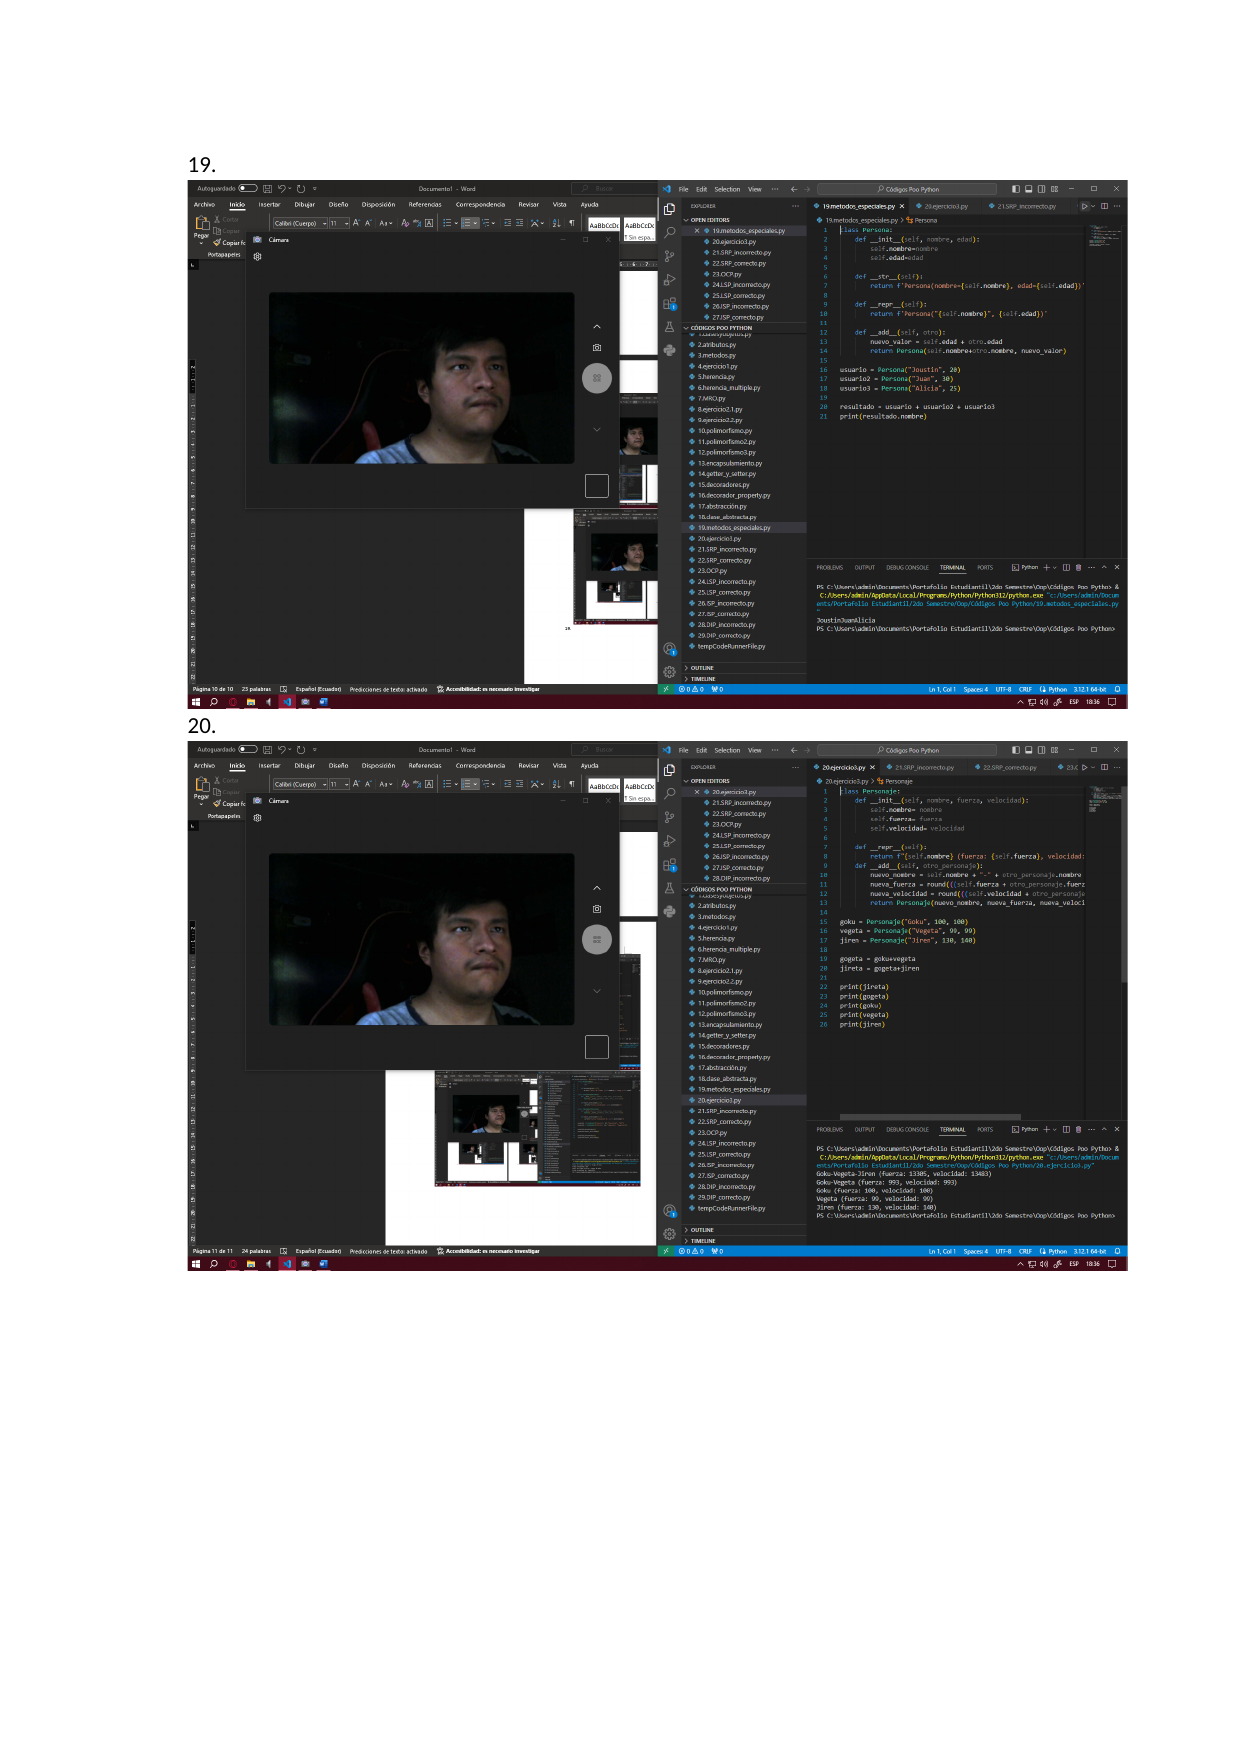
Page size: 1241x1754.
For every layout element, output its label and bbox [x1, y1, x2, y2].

picture [187, 180, 1128, 709]
picture [187, 741, 1128, 1271]
